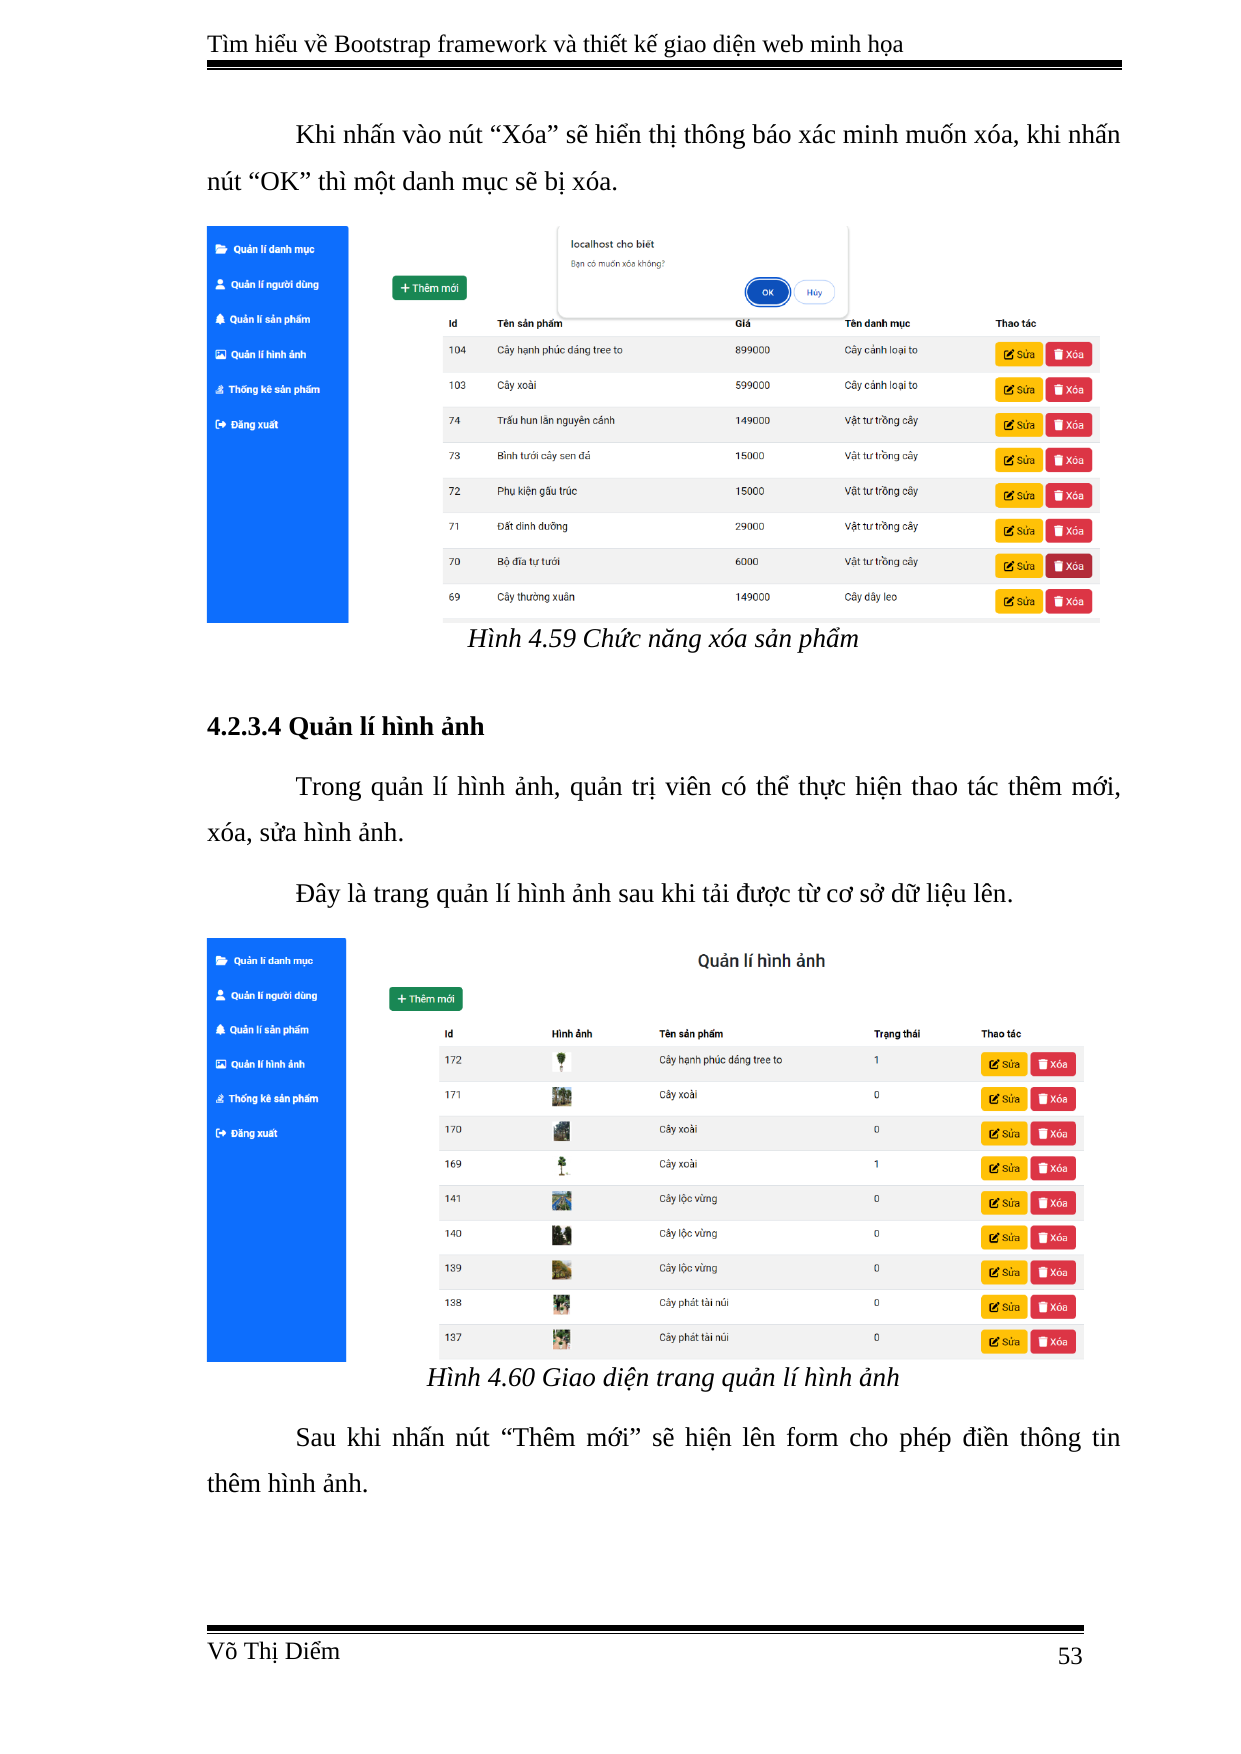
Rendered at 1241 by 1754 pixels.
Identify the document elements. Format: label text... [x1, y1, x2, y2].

picture [206, 938, 1123, 1362]
text Trong quản lí hình ảnh, quản trị viên có thể thực hiện thao tác thêm mới, xóa, sửa hình ảnh. [207, 770, 1122, 847]
text Đây là trang quản lí hình ảnh sau khi tải được từ cơ sở dữ liệu lên. [207, 878, 1122, 909]
subtitle Quản lí hình ảnh [207, 711, 1122, 742]
text Khi nhấn vào nút “Xóa” sẽ hiển thị thông báo xác minh muốn xóa, khi nhấn nút “OK” thì một danh mục sẽ bị xóa. [207, 118, 1122, 196]
picture [206, 226, 1123, 623]
text Sau khi nhấn nút “Thêm mới” sẽ hiện lên form cho phép điền thông tin thêm hình ảnh. [207, 1421, 1122, 1498]
